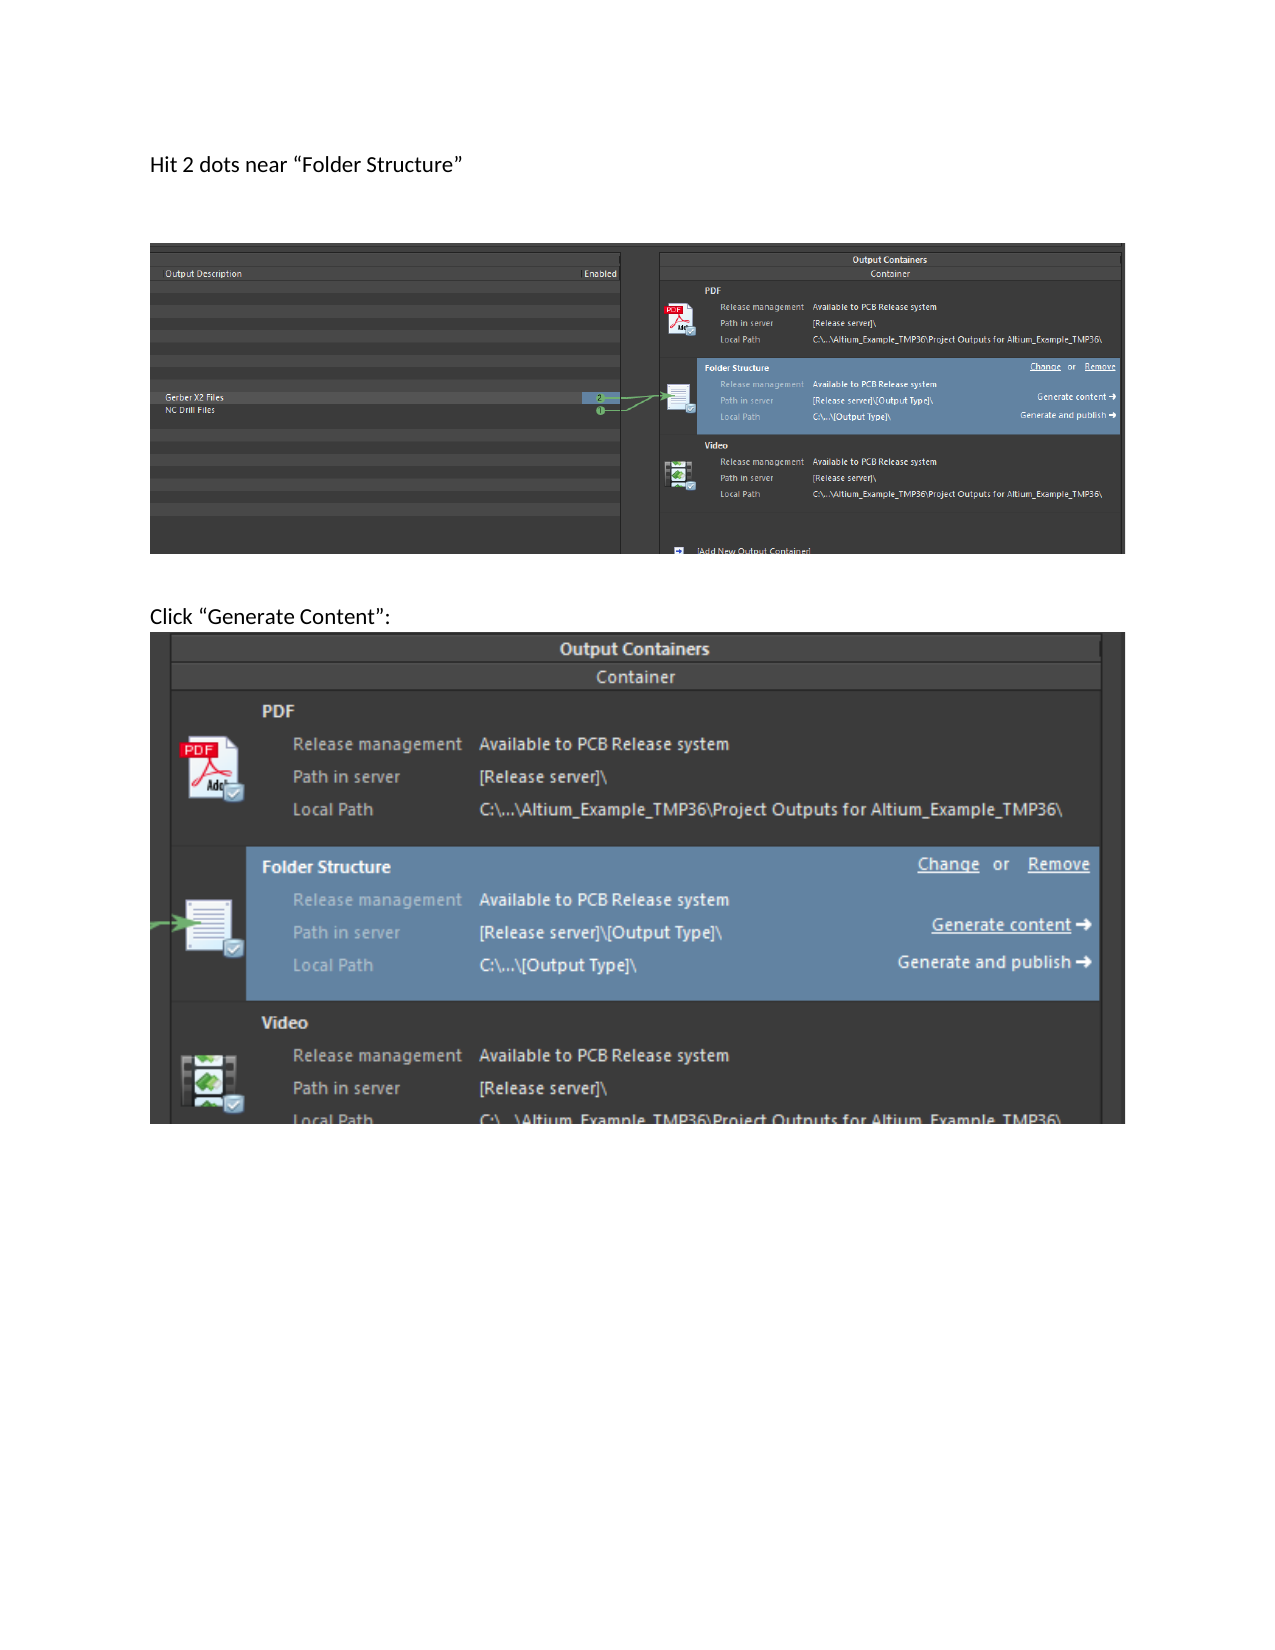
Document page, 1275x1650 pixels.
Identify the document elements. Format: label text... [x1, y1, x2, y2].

picture [150, 632, 1125, 1124]
text Hit 2 dots near “Folder Structure” [150, 150, 1125, 178]
list Click “Generate Content”: [150, 602, 1125, 630]
picture [150, 243, 1125, 554]
